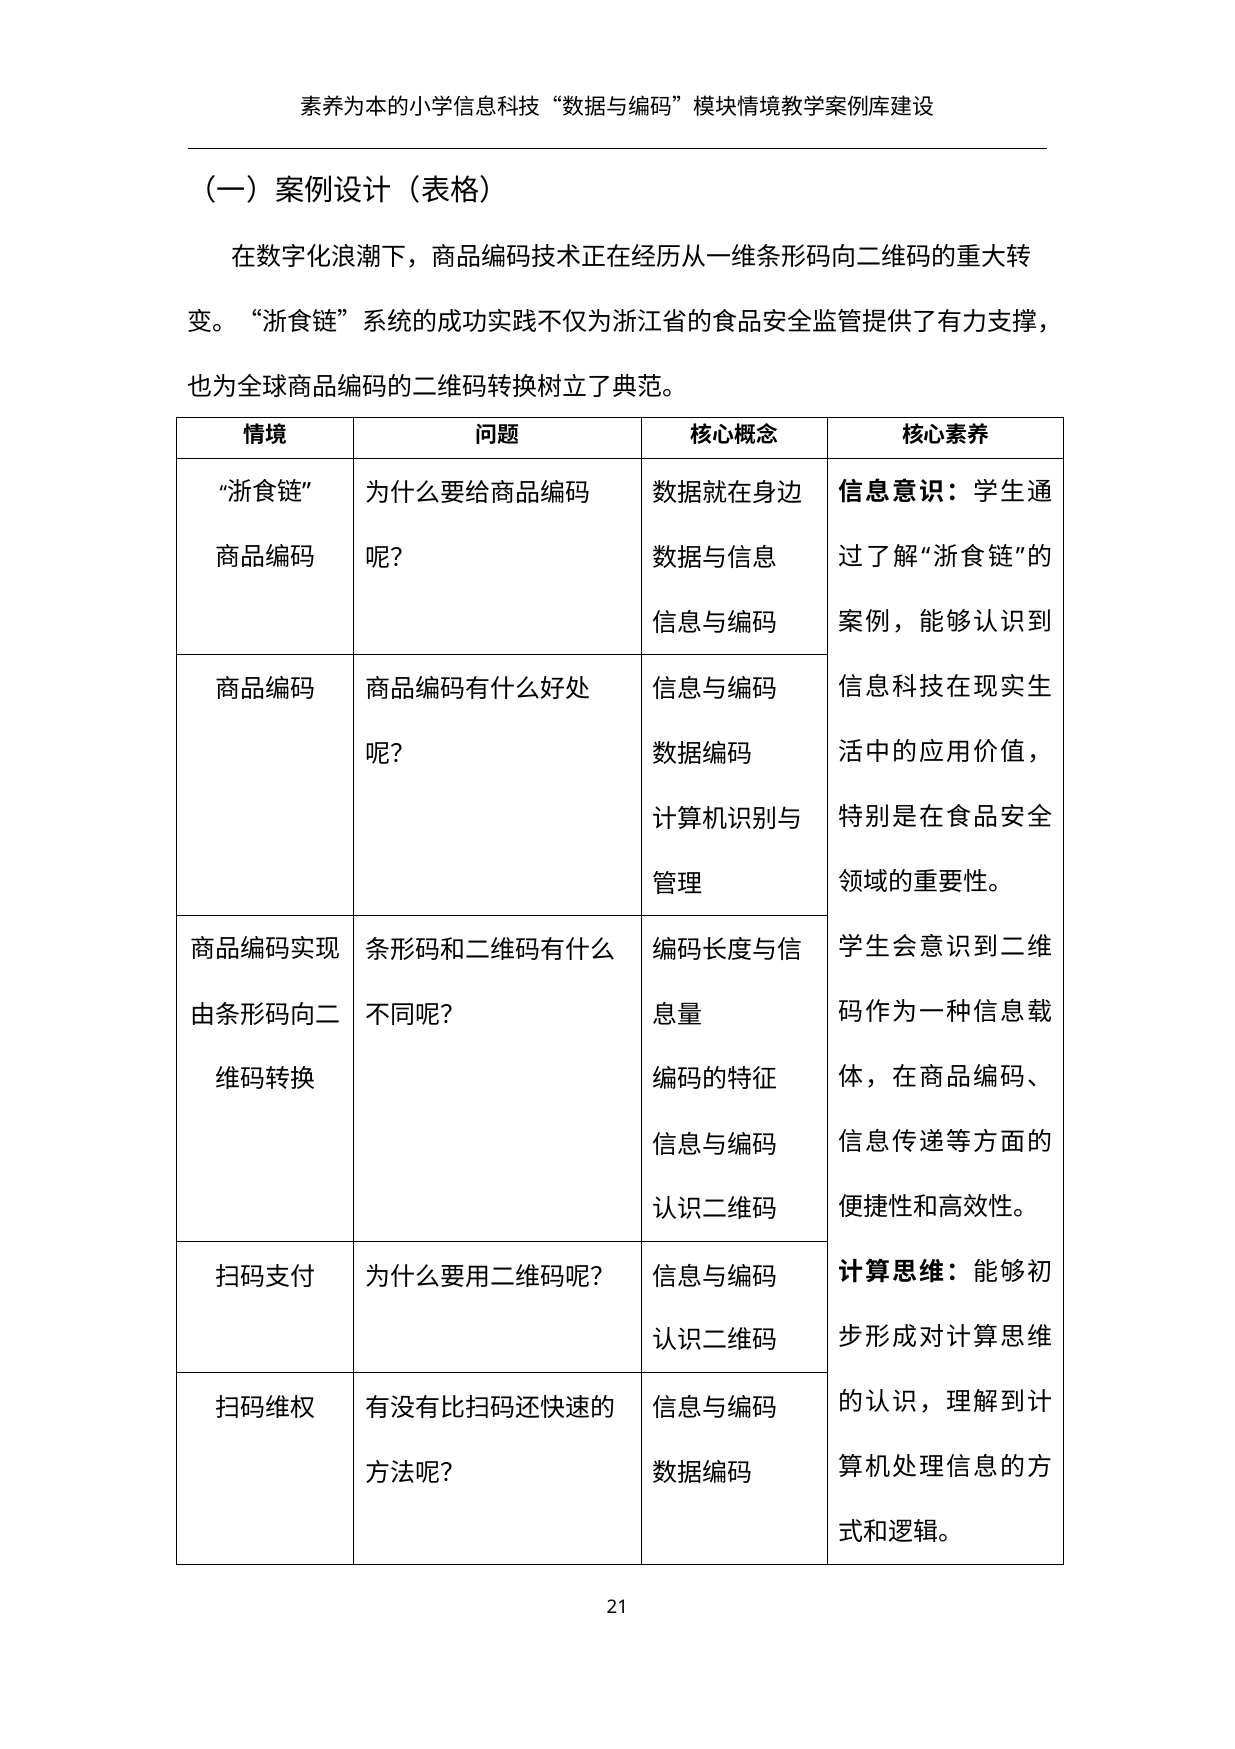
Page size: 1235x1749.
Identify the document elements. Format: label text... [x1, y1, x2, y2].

table_header 核心素养 [828, 418, 1063, 457]
table_header 核心概念 [642, 418, 827, 457]
table_cell 扫码维权 [177, 1373, 353, 1563]
table_cell 商品编码实现由条形码向二维码转换 [177, 916, 353, 1241]
table_header 情境 [177, 418, 353, 457]
table_cell 为什么要给商品编码呢？ [354, 459, 641, 653]
table_cell 商品编码 [177, 655, 353, 914]
table_cell 扫码支付 [177, 1242, 353, 1372]
table_cell 信息意识：学生通过了解“浙食链”的案例，能够认识到信息科技在现实生活中的应用价值，特别是在食品安全领域的重要性。 学生会意识到二维码作为一种信息载体，在商品编码、信息传递等方面的便捷性和高效性。 计算思维：能够初步形成对计算思维的认识，理解到计算机处理信息的方式和逻辑。 学生可以尝试理解二维码编码原理。 数字化学习与创新：学会使用数字化资源进行学习，比如通过互联网查找关于二维码的资料，了解二维码的应用和发展趋势。学生能够在学习过程中培养起数字化学习的习惯。 信息社会责任：学生能够树立起正确的信息安全意识，比如在使用二维码时注意保护个人信息，防止网络侵害等。 [828, 459, 1063, 1563]
table_cell 编码长度与信息量 编码的特征 信息与编码 认识二维码 [642, 916, 827, 1241]
table_cell 条形码和二维码有什么不同呢？ [354, 916, 641, 1241]
table_cell 有没有比扫码还快速的方法呢？ [354, 1373, 641, 1563]
table_cell 为什么要用二维码呢？ [354, 1242, 641, 1372]
table_cell 信息与编码 认识二维码 [642, 1242, 827, 1372]
list 案例设计（表格） [187, 157, 1047, 222]
table_header 问题 [354, 418, 641, 457]
table_cell 信息与编码 数据编码 计算机识别与管理 [642, 655, 827, 914]
table_cell “浙食链” 商品编码 [177, 459, 353, 653]
table_cell 信息与编码 数据编码 [642, 1373, 827, 1563]
list 在数字化浪潮下，商品编码技术正在经历从一维条形码向二维码的重大转变。“浙食链”系统的成功实践不仅为浙江省的食品安全监管提供了有力支撑，也为全球商品编码的二维码转换树立了典范。 [187, 222, 1047, 417]
table_cell 商品编码有什么好处呢？ [354, 655, 641, 914]
table_cell 数据就在身边 数据与信息 信息与编码 [642, 459, 827, 653]
